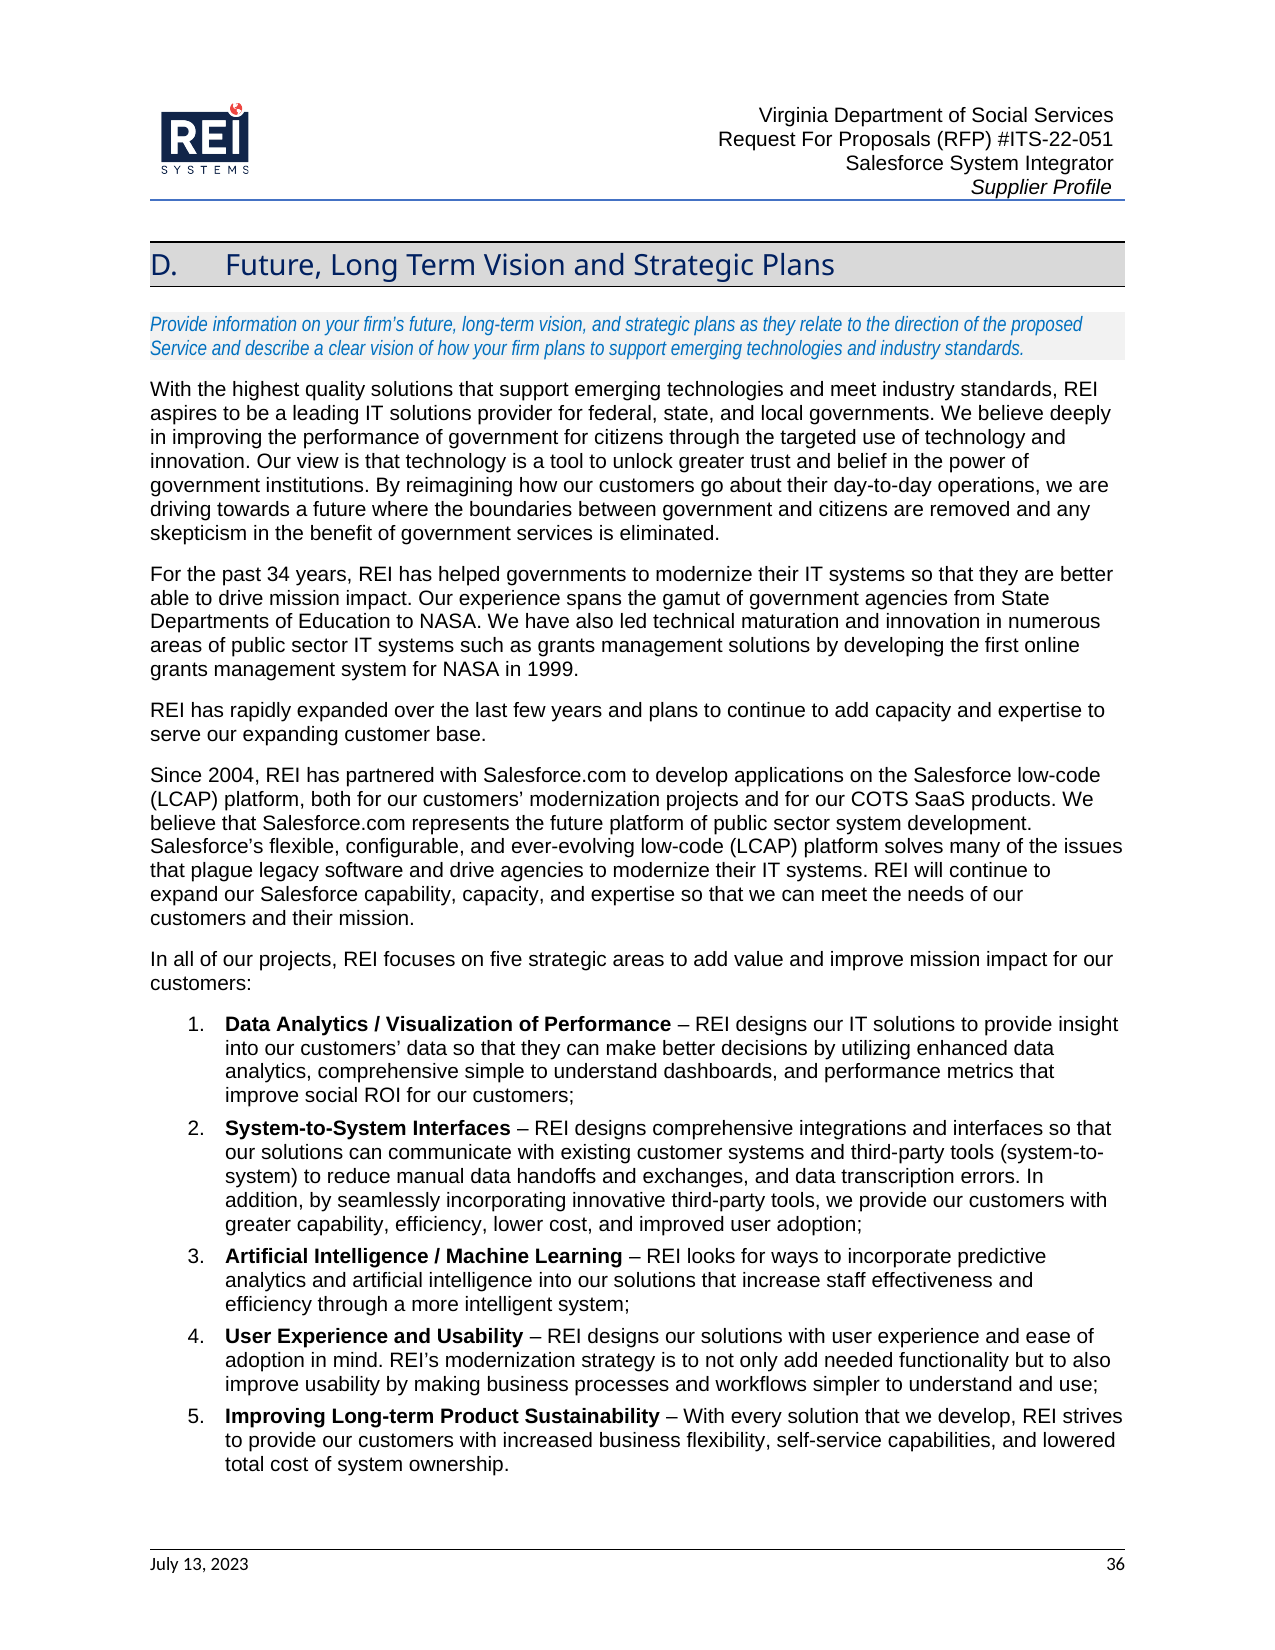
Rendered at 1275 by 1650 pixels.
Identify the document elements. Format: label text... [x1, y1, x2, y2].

list Artificial Intelligence / Machine Learning – REI looks for ways to incorporate predictive analytics and artificial intelligence into our solutions that increase staff effectiveness and efficiency through a more intelligent system; [187, 1244, 1125, 1316]
text With the highest quality solutions that support emerging technologies and meet industry standards, REI aspires to be a leading IT solutions provider for federal, state, and local governments. We believe deeply in improving the performance of government for citizens through the targeted use of technology and innovation. Our view is that technology is a tool to unlock greater trust and belief in the power of government institutions. By reimagining how our customers go about their day-to-day operations, we are driving towards a future where the boundaries between government and citizens are removed and any skepticism in the benefit of government services is eliminated. [150, 377, 1125, 545]
list Improving Long-term Product Sustainability – With every solution that we develop, REI strives to provide our customers with increased business flexibility, self-service capabilities, and lowered total cost of system ownership. [187, 1404, 1125, 1476]
subtitle D. Future, Long Term Vision and Strategic Plans [150, 243, 1125, 286]
text REI has rapidly expanded over the last few years and plans to continue to add capacity and expertise to serve our expanding customer base. [150, 698, 1125, 746]
list System-to-System Interfaces – REI designs comprehensive integrations and interfaces so that our solutions can communicate with existing customer systems and third-party tools (system-to-system) to reduce manual data handoffs and exchanges, and data transcription errors. In addition, by seamlessly incorporating innovative third-party tools, we provide our customers with greater capability, efficiency, lower cost, and improved user adoption; [187, 1116, 1125, 1235]
text Provide information on your firm’s future, long-term vision, and strategic plans as they relate to the direction of the proposed Service and describe a clear vision of how your firm plans to support emerging technologies and industry standards. [150, 312, 1125, 360]
text For the past 34 years, REI has helped governments to modernize their IT systems so that they are better able to drive mission impact. Our experience spans the gamut of government agencies from State Departments of Education to NASA. We have also led technical maturation and innovation in numerous areas of public sector IT systems such as grants management solutions by developing the first online grants management system for NASA in 1999. [150, 561, 1125, 681]
text Since 2004, REI has partnered with Salesforce.com to develop applications on the Salesforce low-code (LCAP) platform, both for our customers’ modernization projects and for our COTS SaaS products. We believe that Salesforce.com represents the future platform of public sector system development. Salesforce’s flexible, configurable, and ever-evolving low-code (LCAP) platform solves many of the issues that plague legacy software and drive agencies to modernize their IT systems. REI will continue to expand our Salesforce capability, capacity, and expertise so that we can meet the needs of our customers and their mission. [150, 762, 1125, 930]
list Data Analytics / Visualization of Performance – REI designs our IT solutions to provide insight into our customers’ data so that they can make better decisions by utilizing enhanced data analytics, comprehensive simple to understand dashboards, and performance metrics that improve social ROI for our customers; [187, 1011, 1125, 1107]
text In all of our projects, REI focuses on five strategic areas to add value and improve mission impact for our customers: [150, 947, 1125, 995]
picture [161, 103, 249, 174]
list User Experience and Usability – REI designs our solutions with user experience and ease of adoption in mind. REI’s modernization strategy is to not only add needed functionality but to also improve usability by making business processes and workflows simpler to understand and use; [187, 1324, 1125, 1396]
